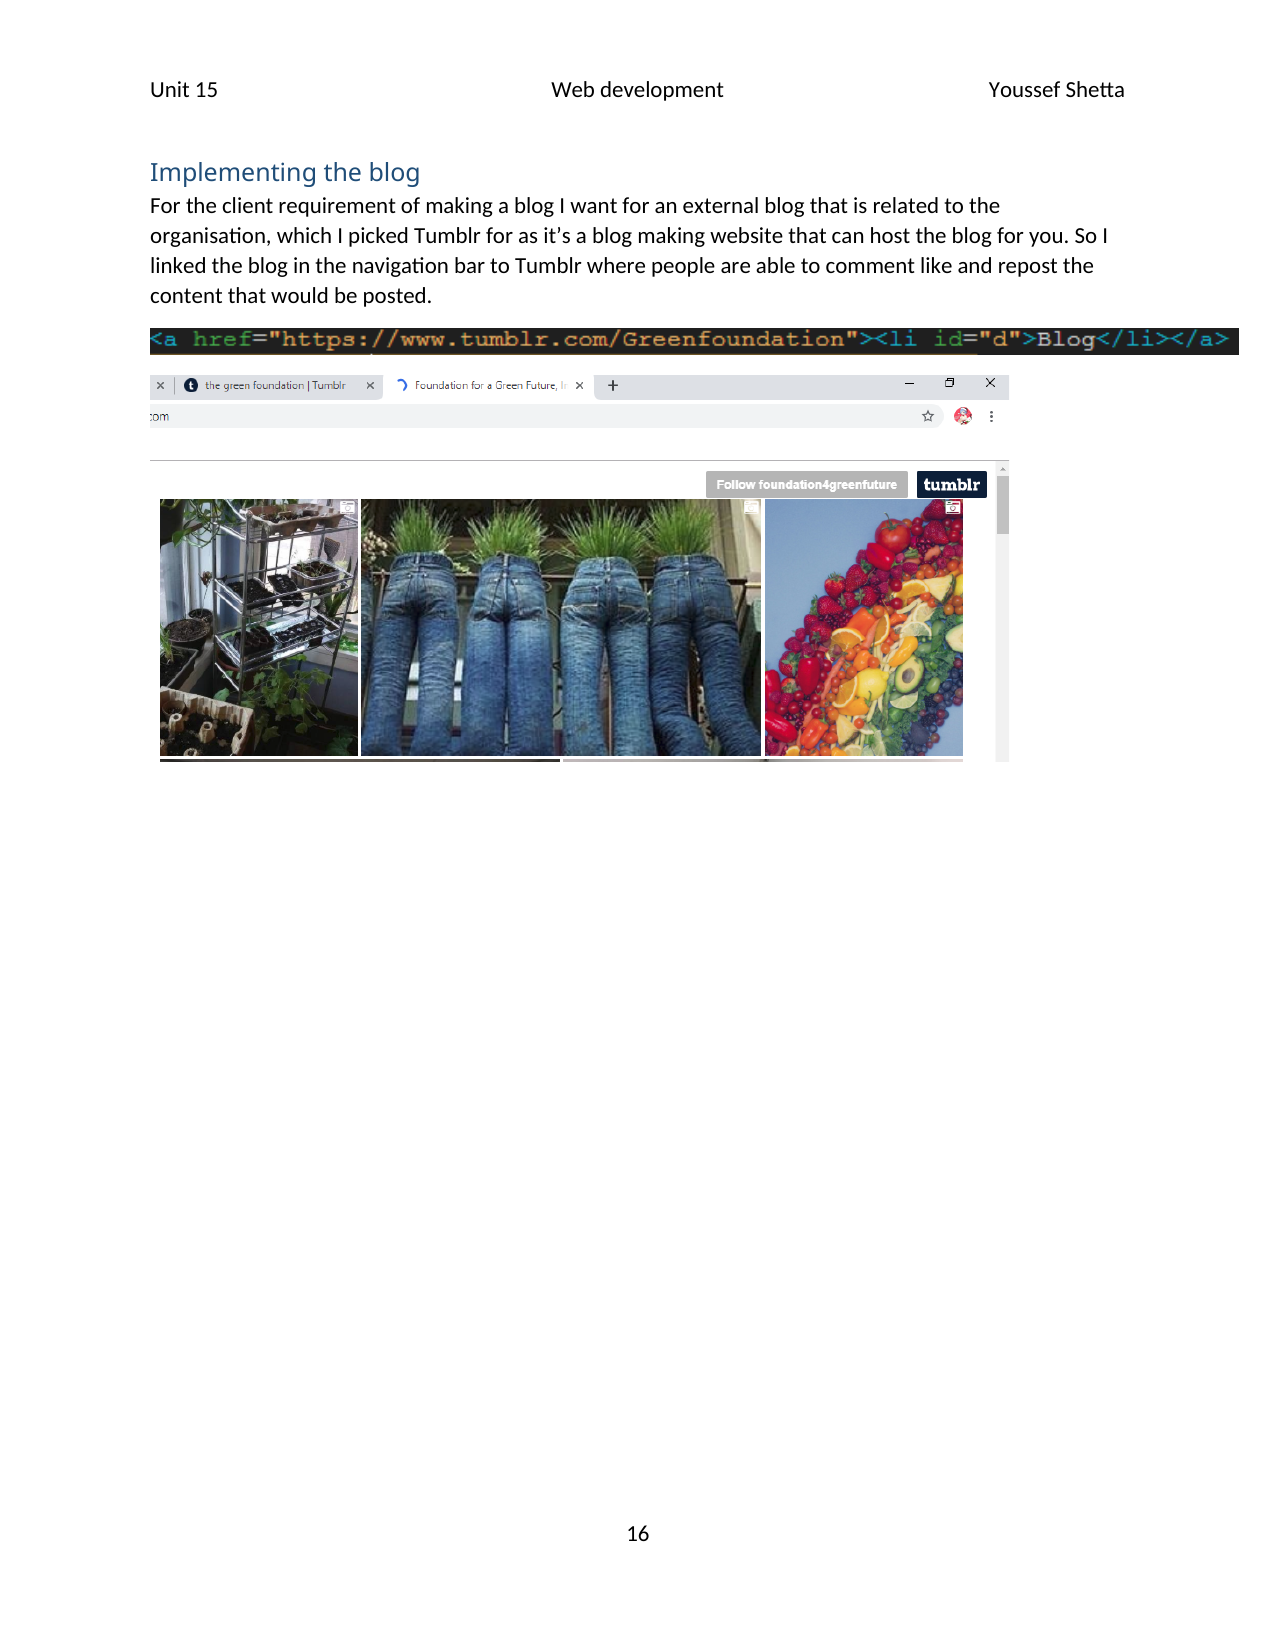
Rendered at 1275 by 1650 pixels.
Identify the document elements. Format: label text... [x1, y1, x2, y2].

picture [150, 375, 1010, 762]
subtitle Implementing the blog [150, 154, 1125, 188]
picture [150, 328, 1239, 355]
text For the client requirement of making a blog I want for an external blog that is related to the organisation, which I picked Tumblr for as it’s a blog making website that can host the blog for you. So I linked the blog in the navigation bar to Tumblr where people are able to comment like and repost the content that would be posted. [150, 191, 1125, 309]
